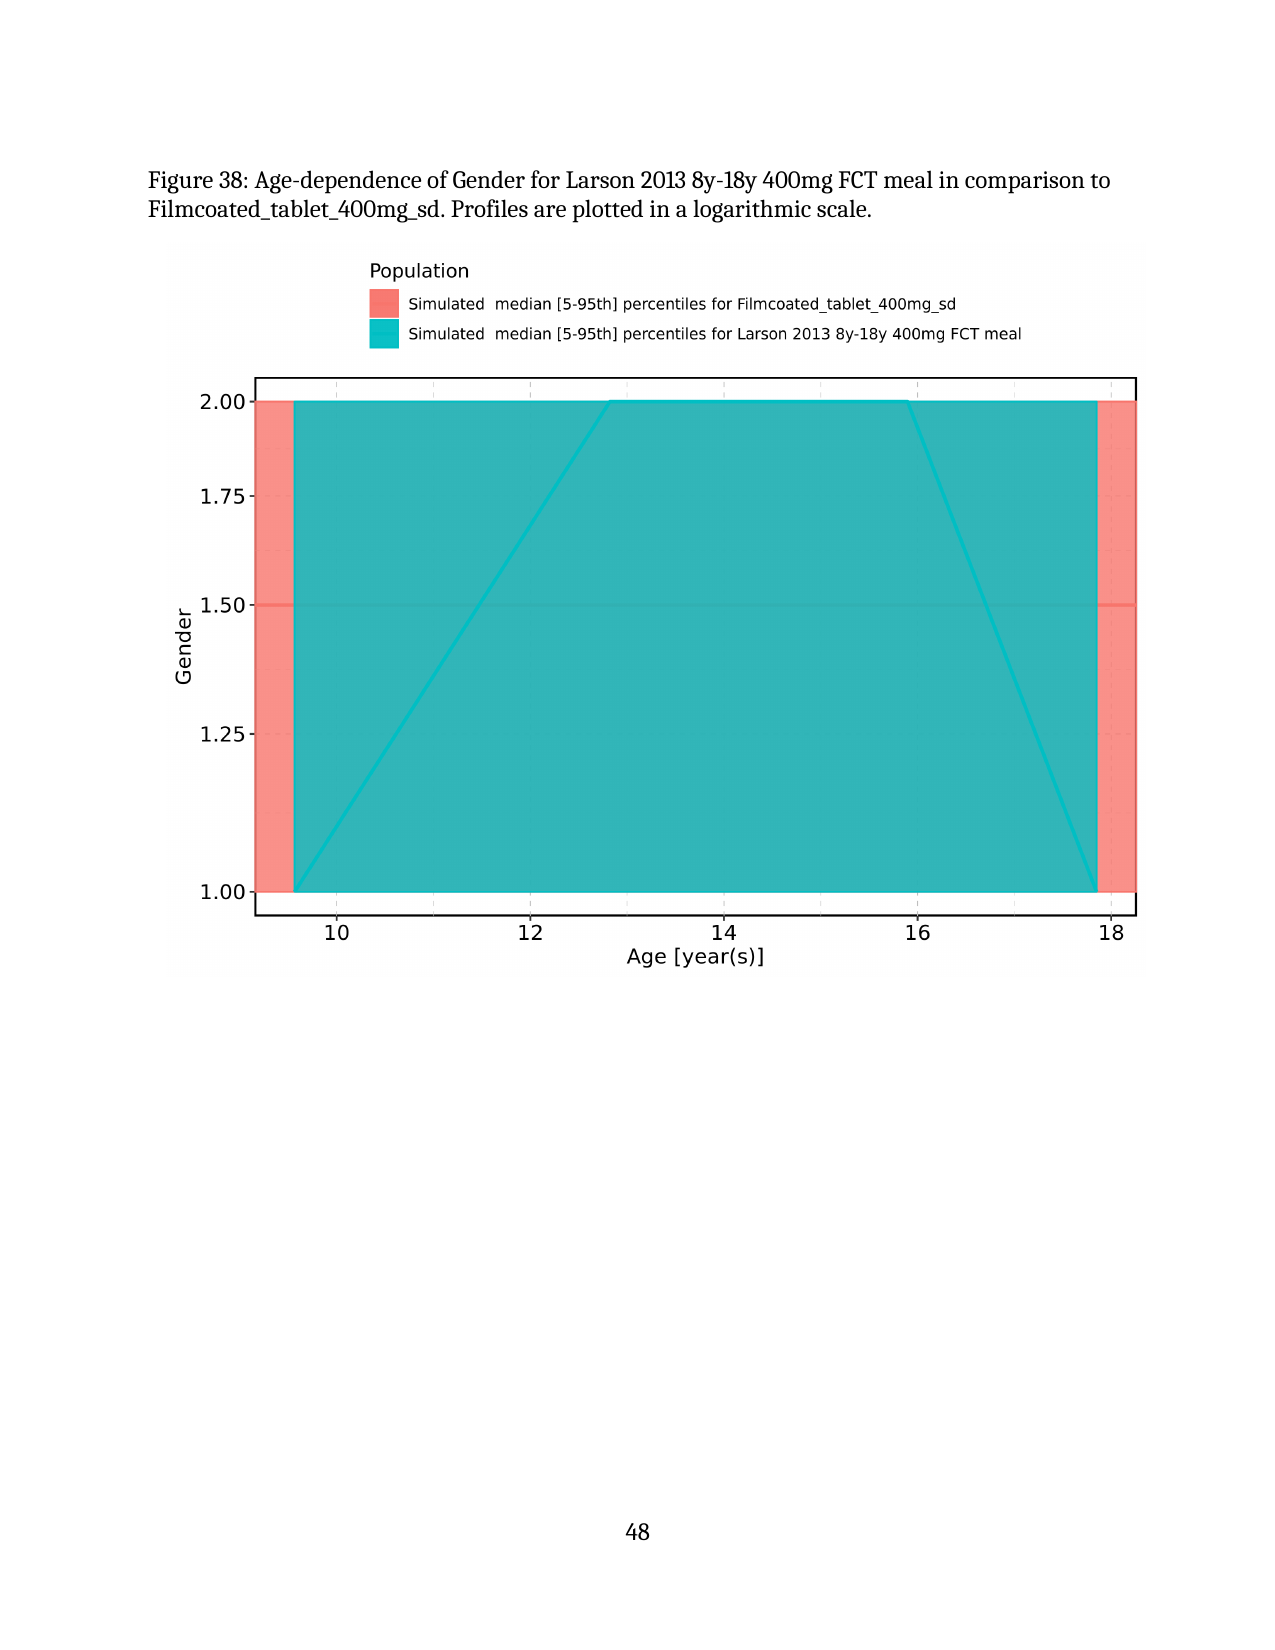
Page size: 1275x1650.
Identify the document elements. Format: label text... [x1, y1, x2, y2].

picture [166, 242, 1146, 977]
text Figure 38: Age-dependence of Gender for Larson 2013 8y-18y 400mg FCT meal in comparison to Filmcoated_tablet_400mg_sd. Profiles are plotted in a logarithmic scale. [148, 166, 1127, 224]
